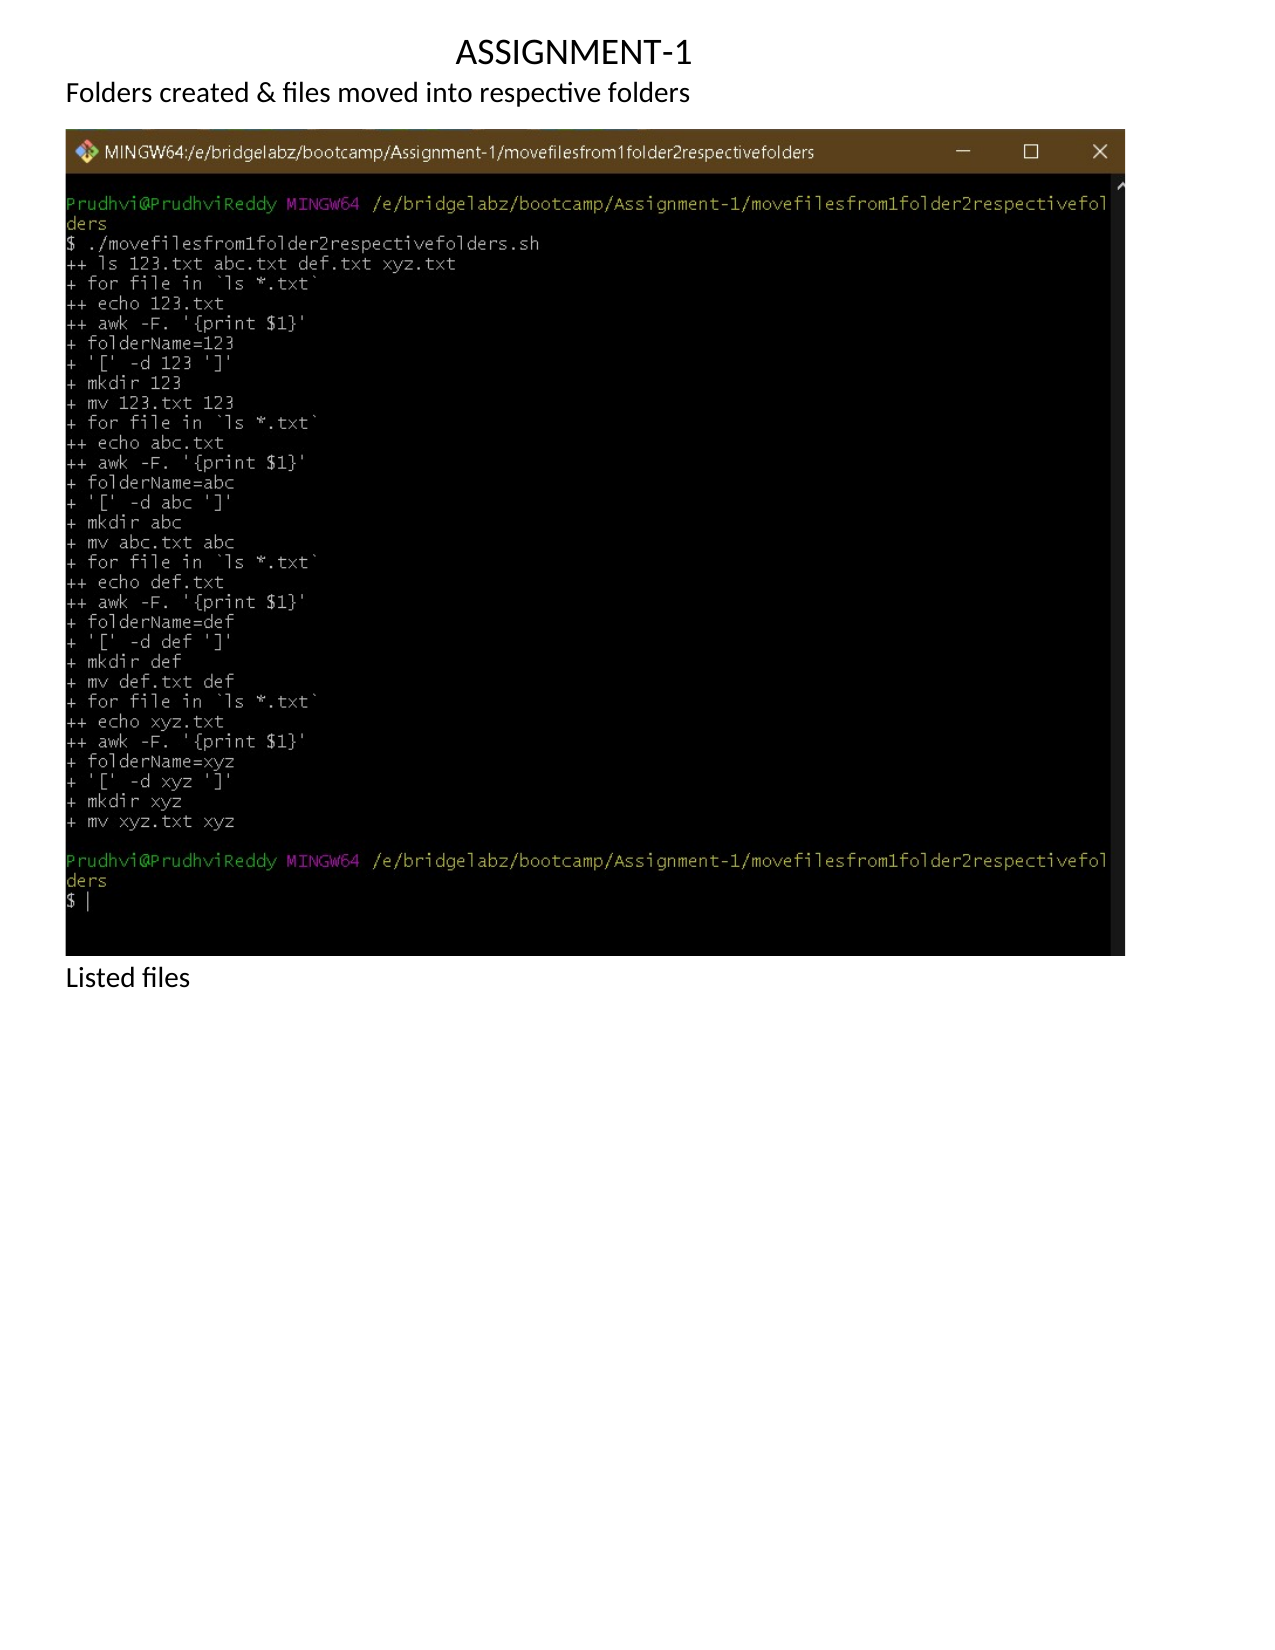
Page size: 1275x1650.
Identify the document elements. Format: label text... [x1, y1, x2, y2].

text Listed files [66, 956, 1125, 994]
text Folders created & files moved into respective folders [66, 74, 1125, 109]
picture [65, 129, 1125, 956]
